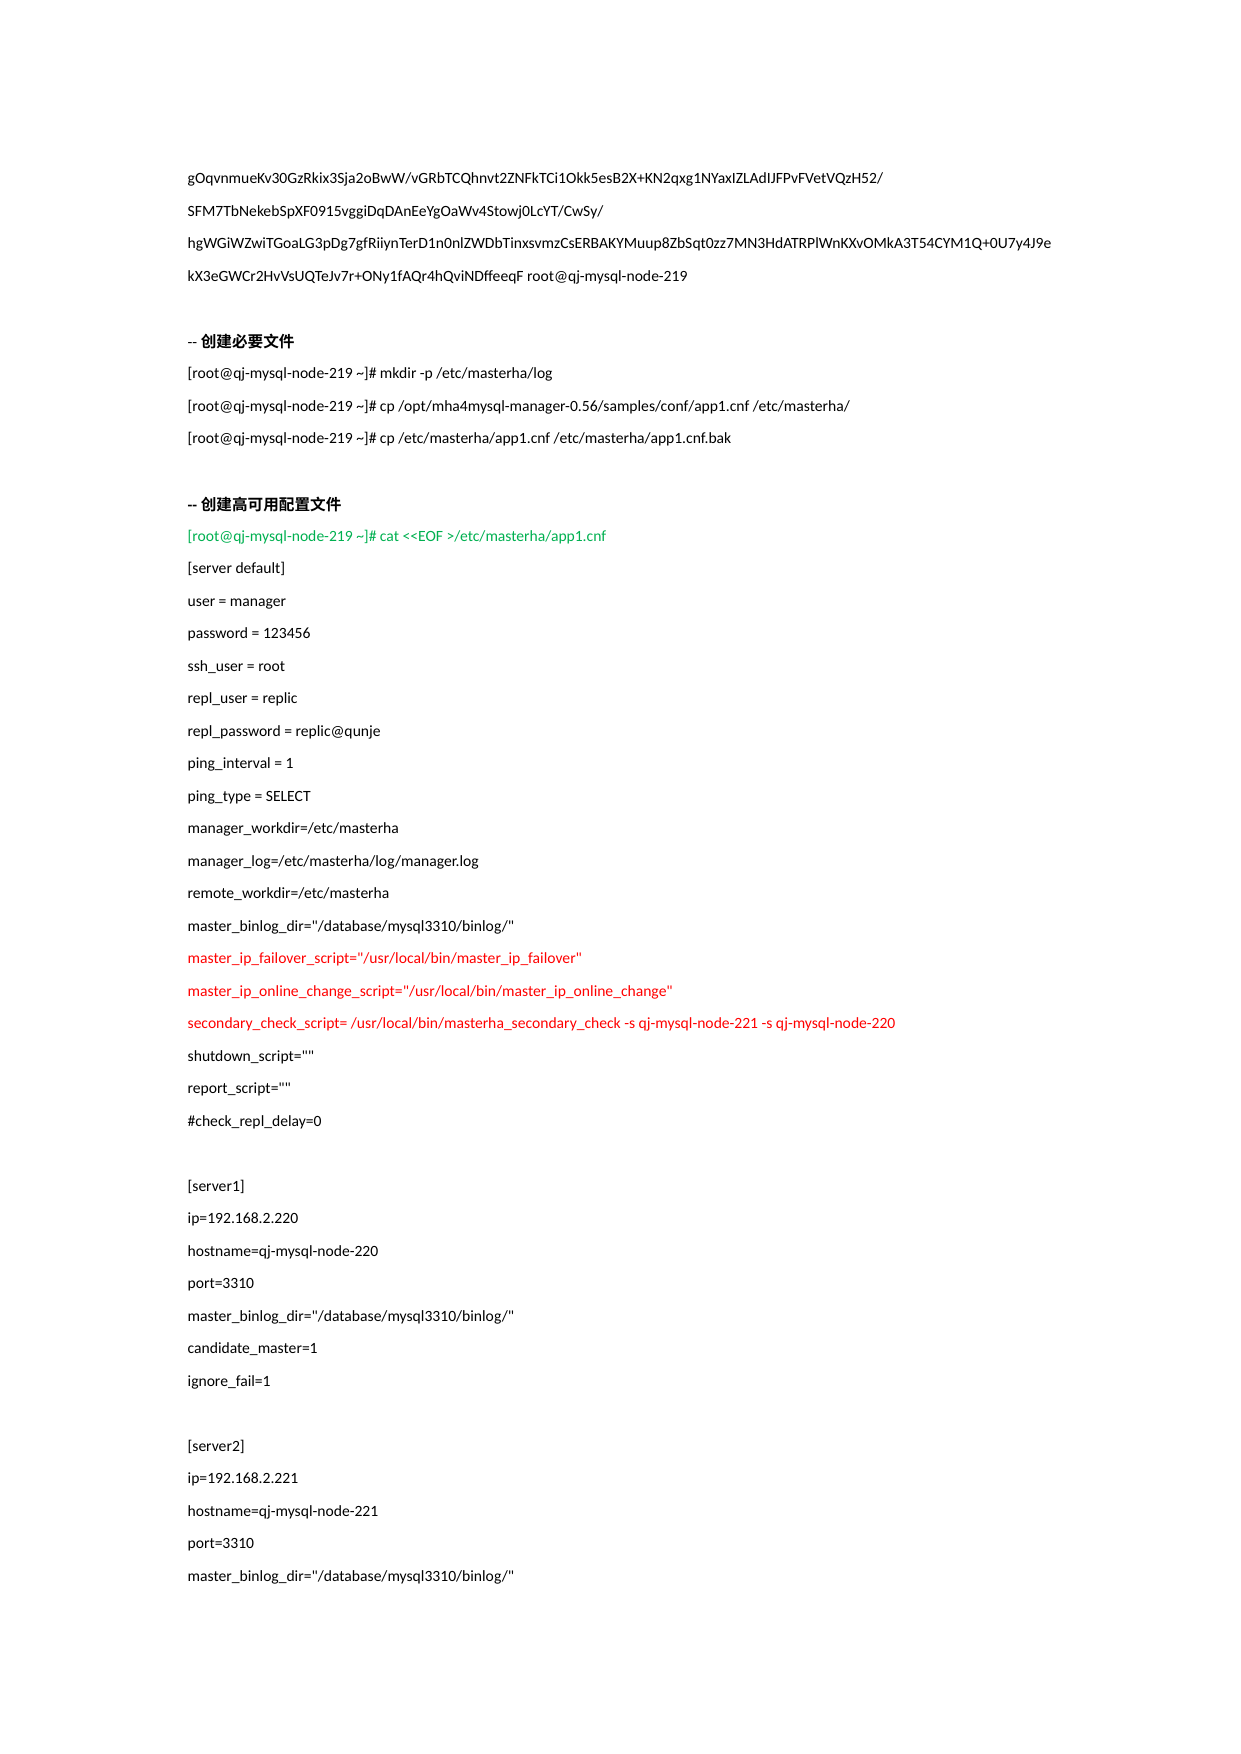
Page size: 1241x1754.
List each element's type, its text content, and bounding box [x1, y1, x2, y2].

text ip=192.168.2.221 [187, 1462, 1053, 1494]
text manager_log=/etc/masterha/log/manager.log [187, 844, 1053, 877]
text #check_repl_delay=0 [187, 1104, 1053, 1137]
text user = manager [187, 584, 1053, 617]
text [187, 1559, 1053, 1592]
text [187, 162, 1053, 292]
text ping_type = SELECT [187, 779, 1053, 812]
text hostname=qj-mysql-node-221 [187, 1494, 1053, 1527]
text ping_interval = 1 [187, 747, 1053, 779]
text ignore_fail=1 [187, 1364, 1053, 1397]
text remote_workdir=/etc/masterha [187, 877, 1053, 909]
text report_script="" [187, 1072, 1053, 1104]
text ip=192.168.2.220 [187, 1202, 1053, 1234]
text secondary_check_script= /usr/local/bin/masterha_secondary_check -s qj-mysql-node-221 -s qj-mysql-node-220 [187, 1007, 1053, 1039]
text [root@qj-mysql-node-219 ~]# mkdir -p /etc/masterha/log [187, 357, 1053, 389]
text shutdown_script="" [187, 1039, 1053, 1072]
text password = 123456 [187, 617, 1053, 649]
text [server2] [187, 1429, 1053, 1462]
text port=3310 [187, 1527, 1053, 1559]
text [root@qj-mysql-node-219 ~]# cp /etc/masterha/app1.cnf /etc/masterha/app1.cnf.bak [187, 422, 1053, 454]
text hostname=qj-mysql-node-220 [187, 1234, 1053, 1267]
text [server default] [187, 552, 1053, 584]
text master_ip_failover_script="/usr/local/bin/master_ip_failover" [187, 942, 1053, 974]
text repl_password = replic@qunje [187, 714, 1053, 747]
text master_binlog_dir="/database/mysql3310/binlog/" [187, 909, 1053, 942]
text [server1] [187, 1169, 1053, 1202]
text candidate_master=1 [187, 1332, 1053, 1364]
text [187, 1299, 1053, 1332]
text repl_user = replic [187, 682, 1053, 714]
text master_ip_online_change_script="/usr/local/bin/master_ip_online_change" [187, 974, 1053, 1007]
text -- 创建必要文件 [187, 324, 1053, 357]
text port=3310 [187, 1267, 1053, 1299]
text -- 创建高可用配置文件 [187, 487, 1053, 519]
text [root@qj-mysql-node-219 ~]# cp /opt/mha4mysql-manager-0.56/samples/conf/app1.cnf /etc/masterha/ [187, 389, 1053, 422]
text manager_workdir=/etc/masterha [187, 812, 1053, 844]
text [root@qj-mysql-node-219 ~]# cat <<EOF >/etc/masterha/app1.cnf [187, 519, 1053, 552]
text ssh_user = root [187, 649, 1053, 682]
